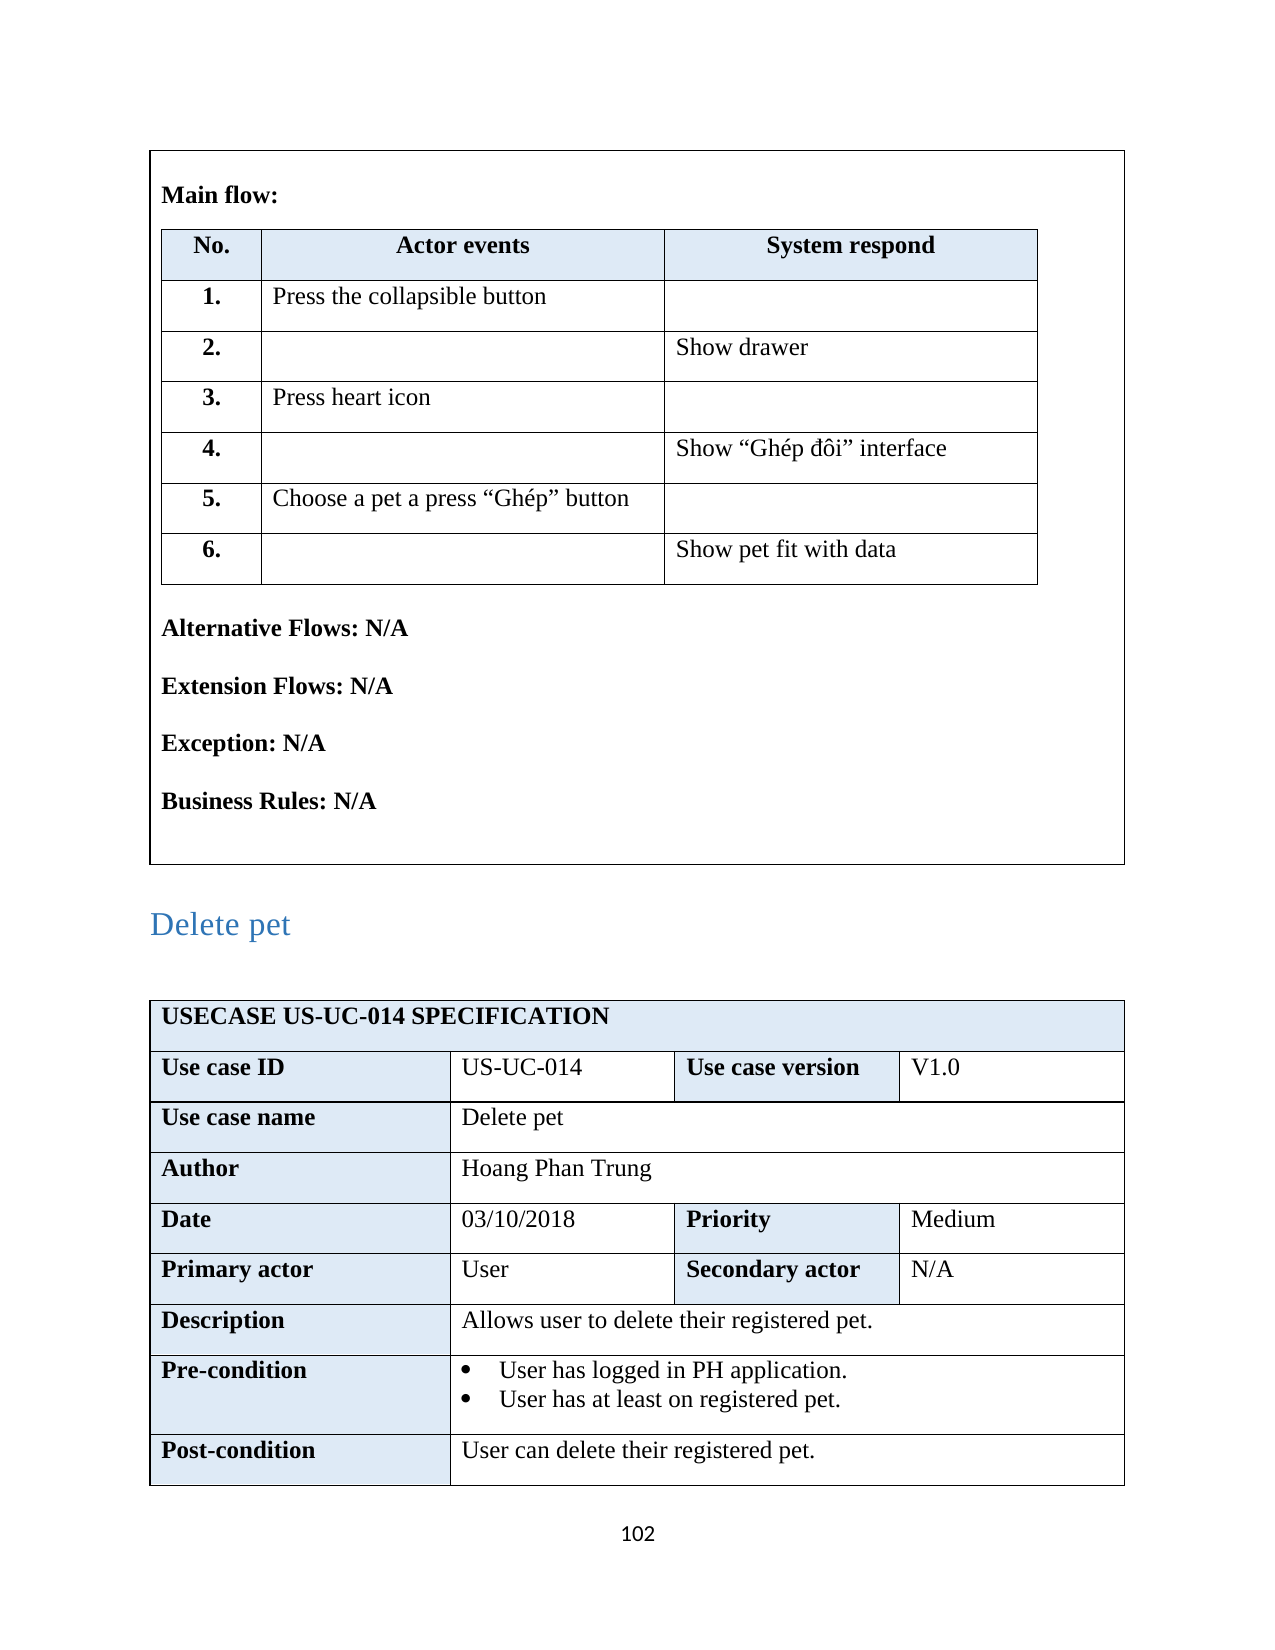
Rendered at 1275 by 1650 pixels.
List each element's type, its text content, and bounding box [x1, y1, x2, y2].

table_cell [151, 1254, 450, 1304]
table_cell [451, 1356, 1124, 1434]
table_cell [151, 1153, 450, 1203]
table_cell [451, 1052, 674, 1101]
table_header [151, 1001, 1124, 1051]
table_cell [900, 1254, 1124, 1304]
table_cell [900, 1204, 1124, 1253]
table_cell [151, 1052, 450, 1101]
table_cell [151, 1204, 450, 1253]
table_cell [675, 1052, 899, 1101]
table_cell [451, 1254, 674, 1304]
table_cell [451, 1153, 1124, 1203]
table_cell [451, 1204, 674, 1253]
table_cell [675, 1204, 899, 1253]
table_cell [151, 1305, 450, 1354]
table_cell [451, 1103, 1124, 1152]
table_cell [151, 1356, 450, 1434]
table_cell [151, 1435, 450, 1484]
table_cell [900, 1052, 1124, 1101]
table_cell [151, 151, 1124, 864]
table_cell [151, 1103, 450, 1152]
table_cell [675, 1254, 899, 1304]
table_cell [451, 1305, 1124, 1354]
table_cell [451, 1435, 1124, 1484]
title Delete pet [150, 904, 1125, 942]
